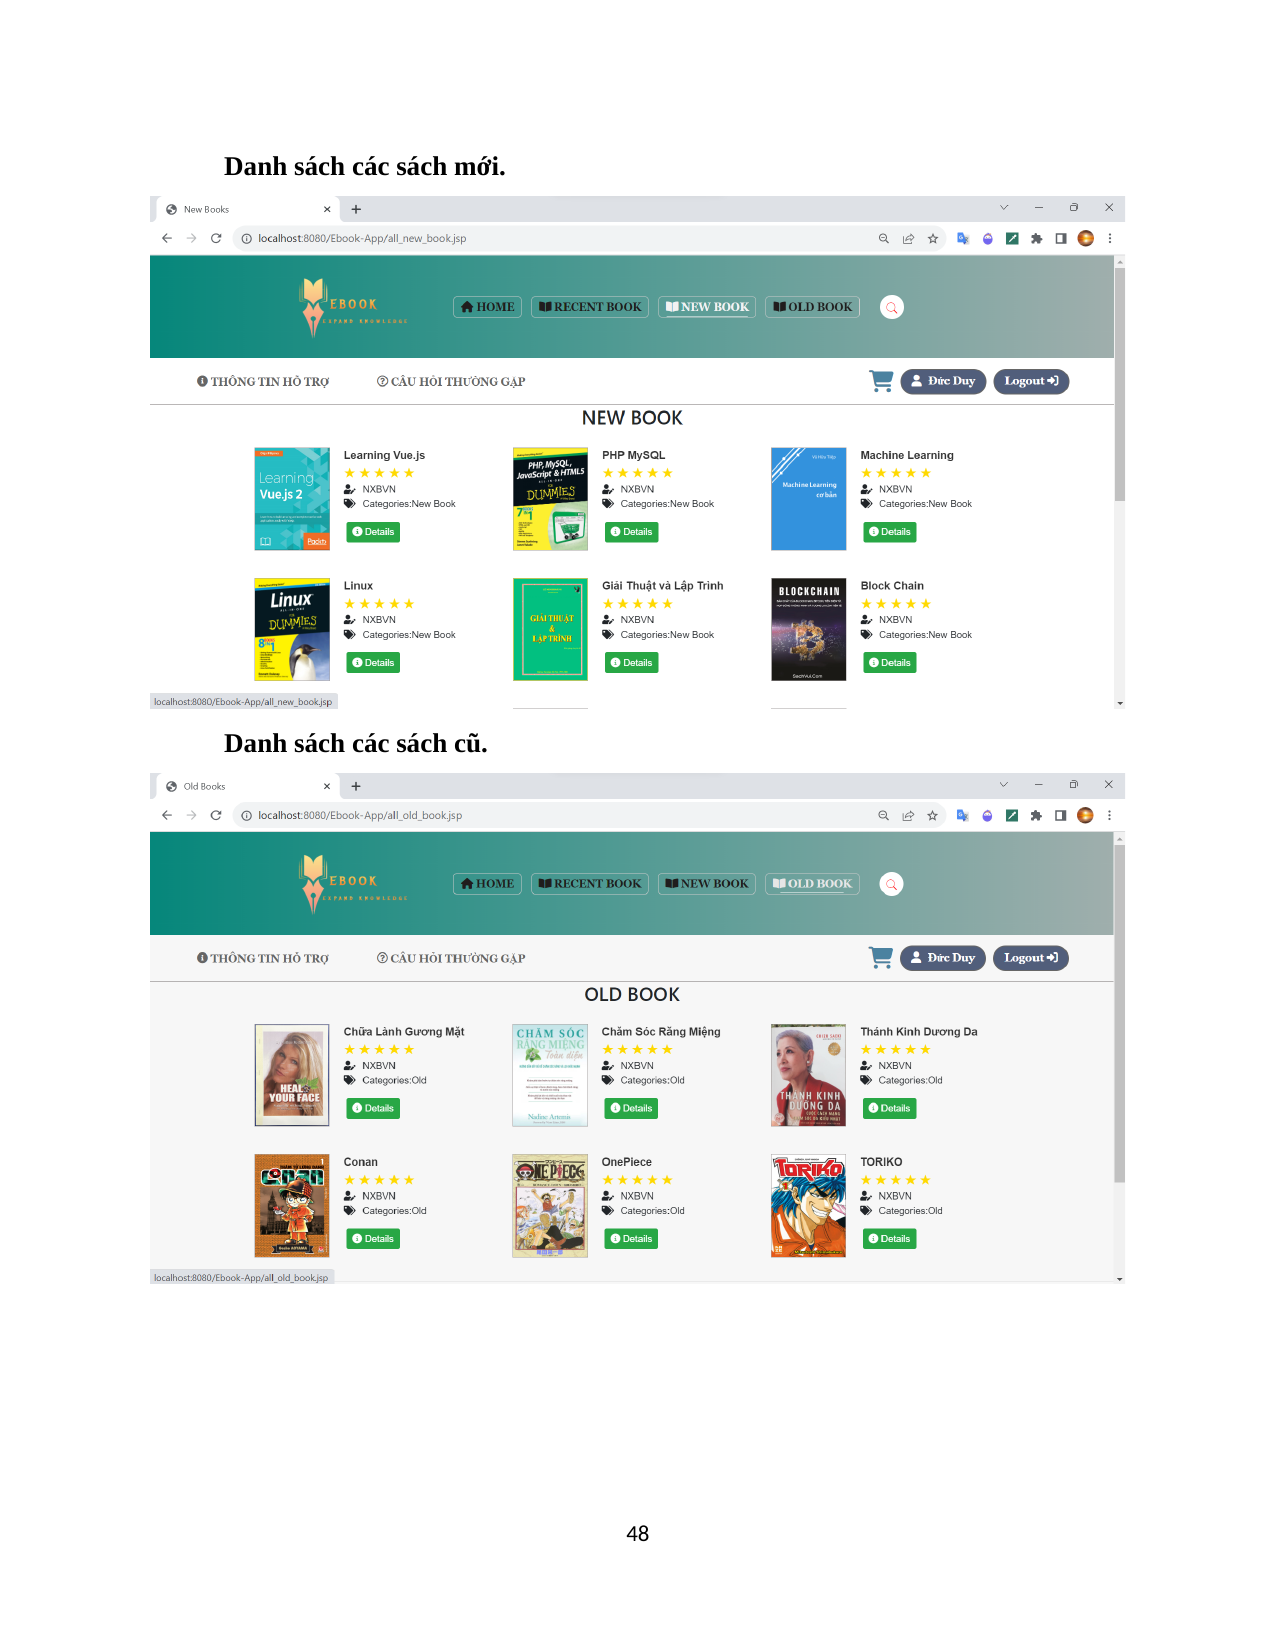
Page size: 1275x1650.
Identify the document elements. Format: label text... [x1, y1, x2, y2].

picture [150, 196, 1125, 709]
text Danh sách các sách mới. [224, 150, 1125, 181]
picture [150, 773, 1125, 1284]
text Danh sách các sách cũ. [224, 727, 1125, 758]
